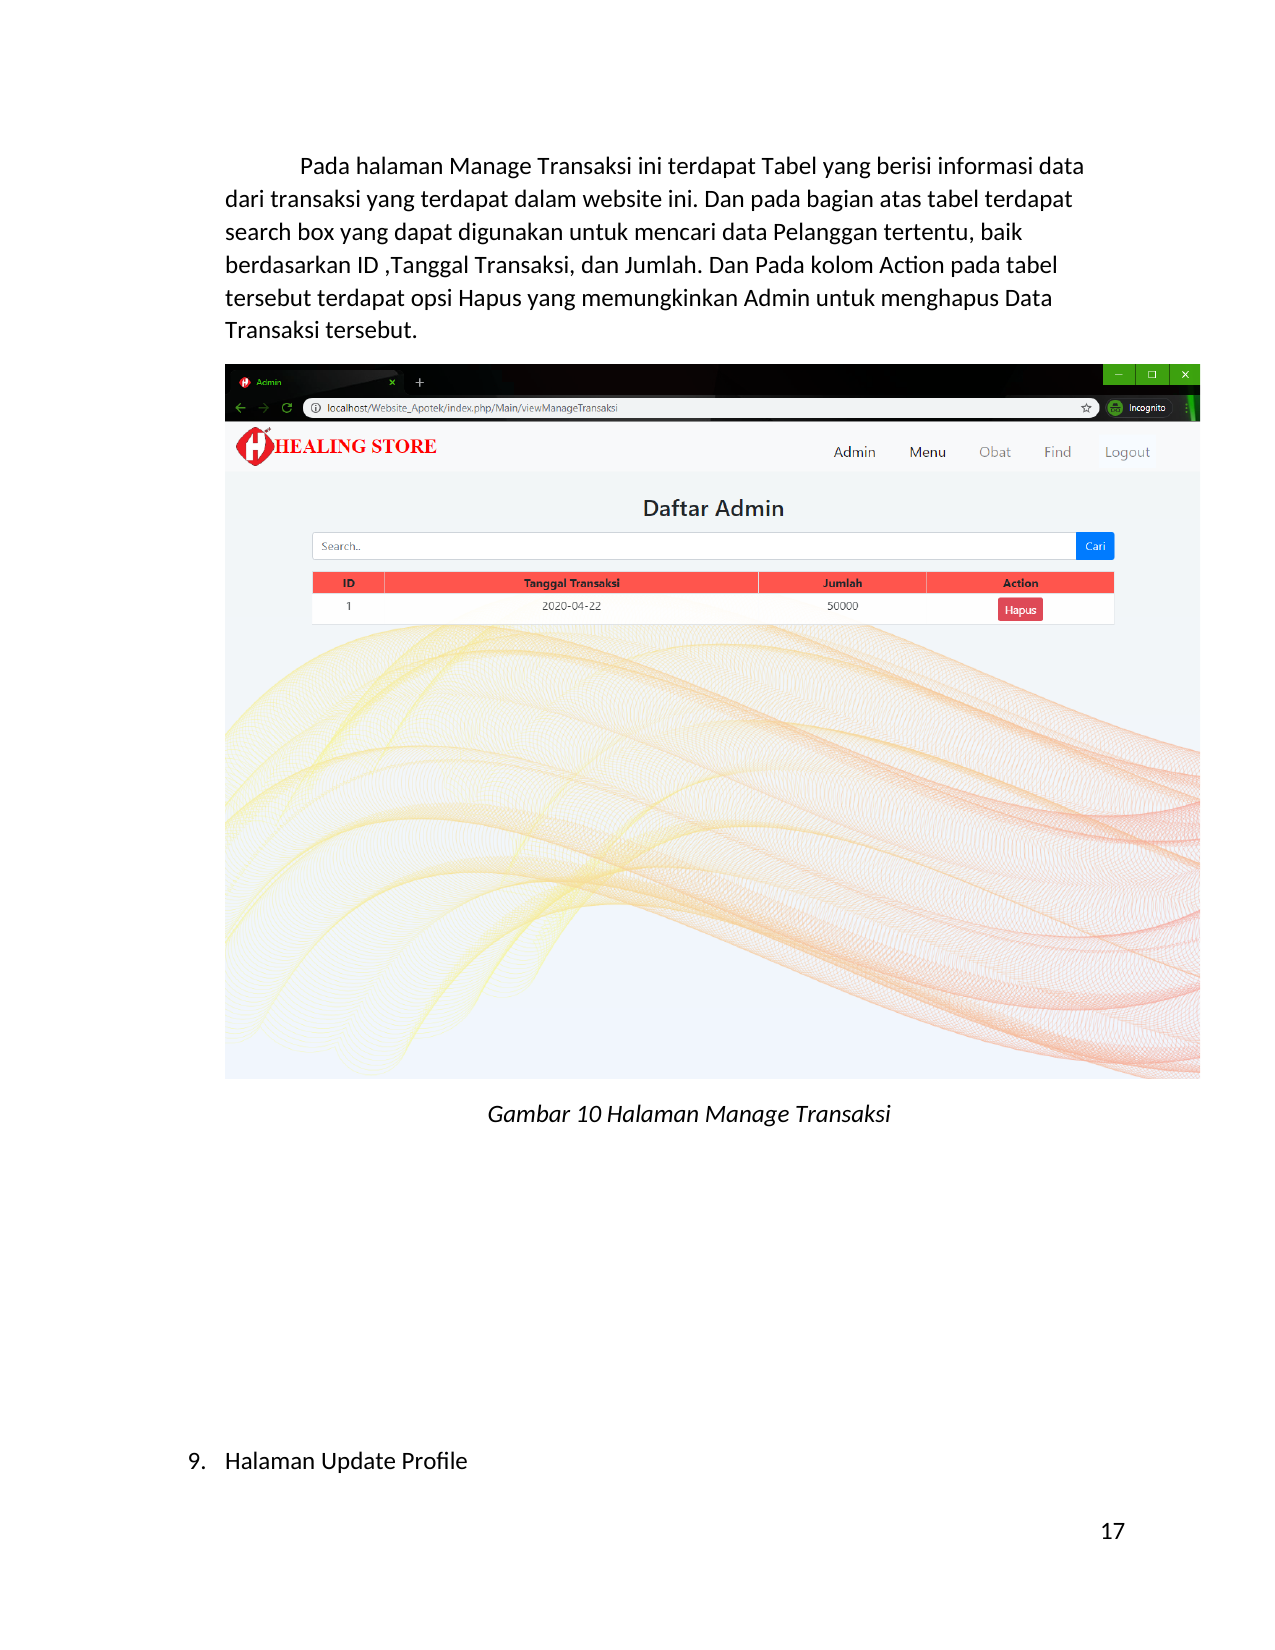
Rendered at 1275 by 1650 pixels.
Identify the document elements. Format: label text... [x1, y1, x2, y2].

list Halaman Update Profile [187, 1445, 1125, 1475]
picture [225, 364, 1200, 1079]
text Gambar 10 Halaman Manage Transaksi [253, 1098, 1125, 1128]
text Pada halaman Manage Transaksi ini terdapat Tabel yang berisi informasi data dari transaksi yang terdapat dalam website ini. Dan pada bagian atas tabel terdapat search box yang dapat digunakan untuk mencari data Pelanggan tertentu, baik berdasarkan ID ,Tanggal Transaksi, dan Jumlah. Dan Pada kolom Action pada tabel tersebut terdapat opsi Hapus yang memungkinkan Admin untuk menghapus Data Transaksi tersebut. [225, 150, 1125, 345]
